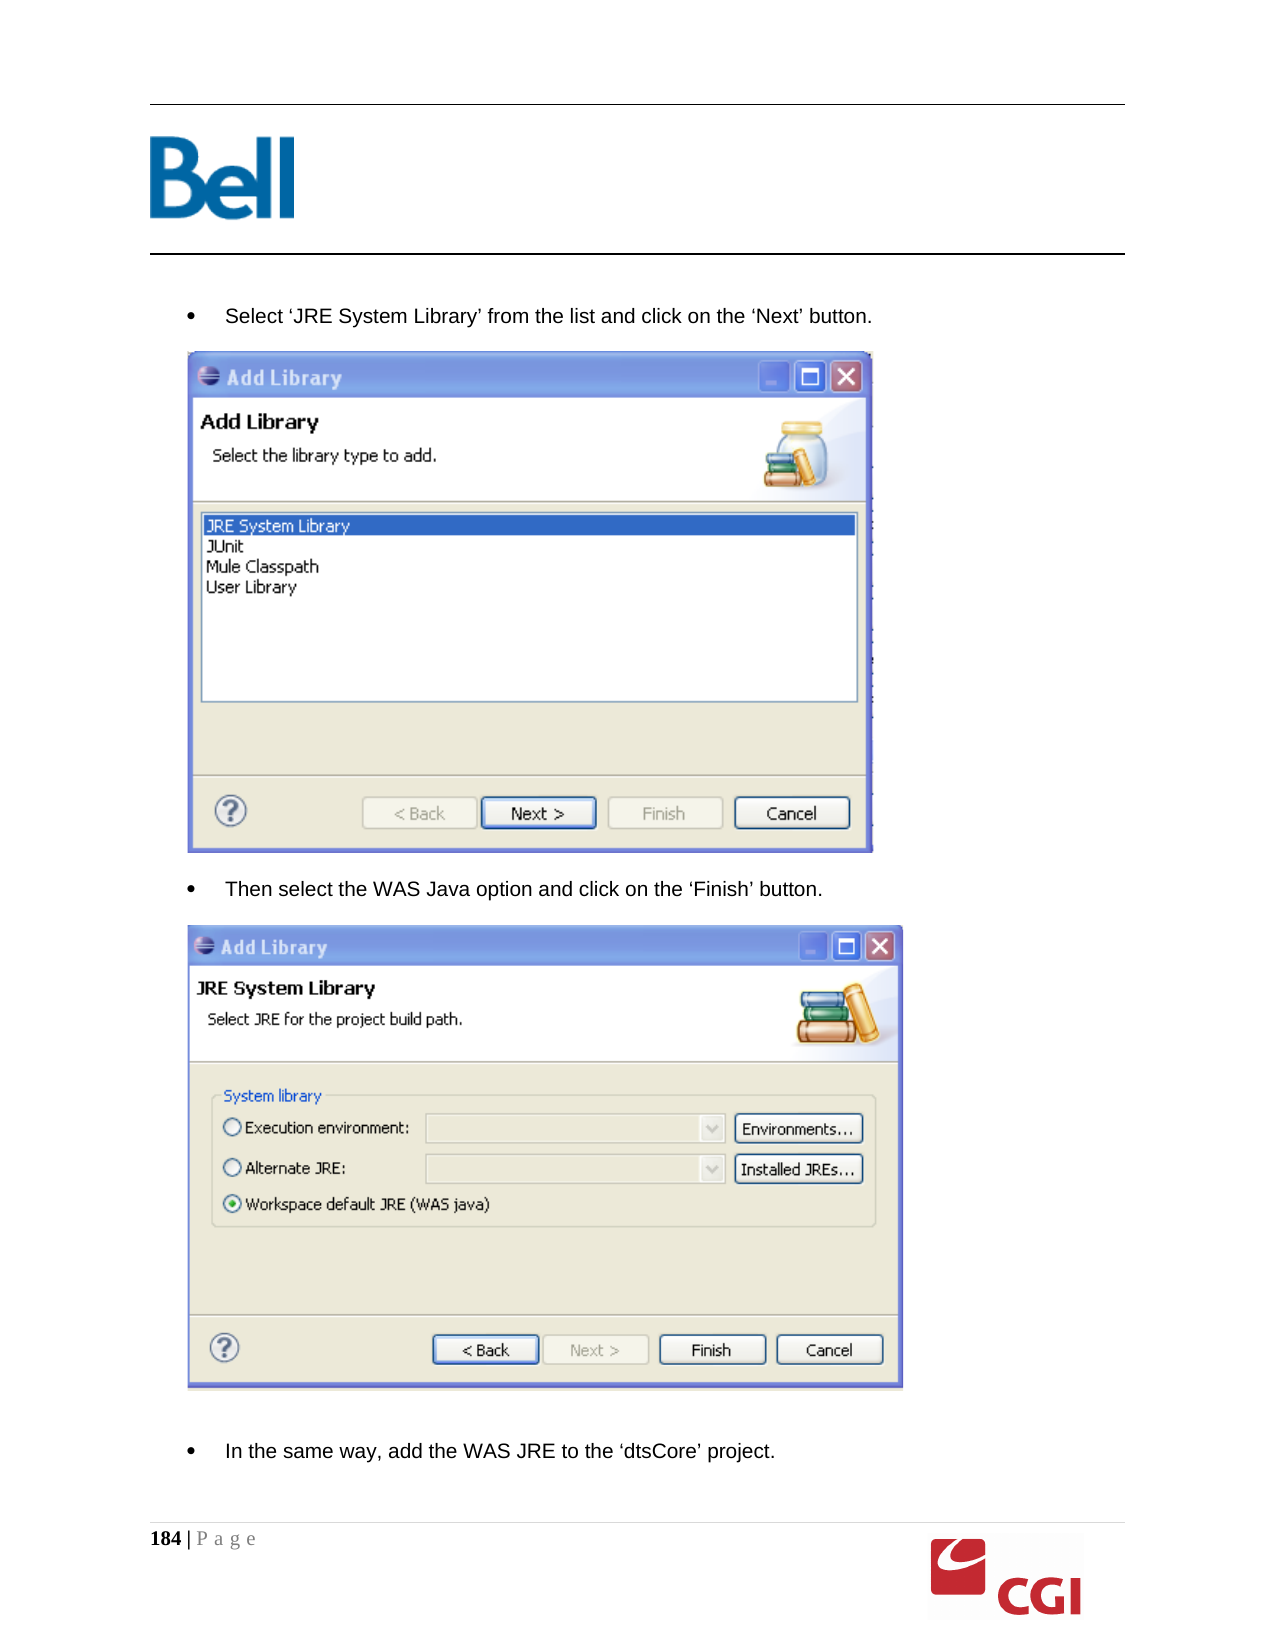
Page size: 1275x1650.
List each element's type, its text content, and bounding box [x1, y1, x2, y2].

list In the same way, add the WAS JRE to the ‘dtsCore’ project. [187, 1439, 1125, 1463]
picture [187, 925, 904, 1391]
list Select ‘JRE System Library’ from the list and click on the ‘Next’ button. [187, 303, 1125, 327]
picture [150, 136, 294, 222]
picture [187, 351, 874, 853]
picture [927, 1533, 1084, 1620]
list Then select the WAS Java option and click on the ‘Finish’ button. [187, 877, 1125, 901]
